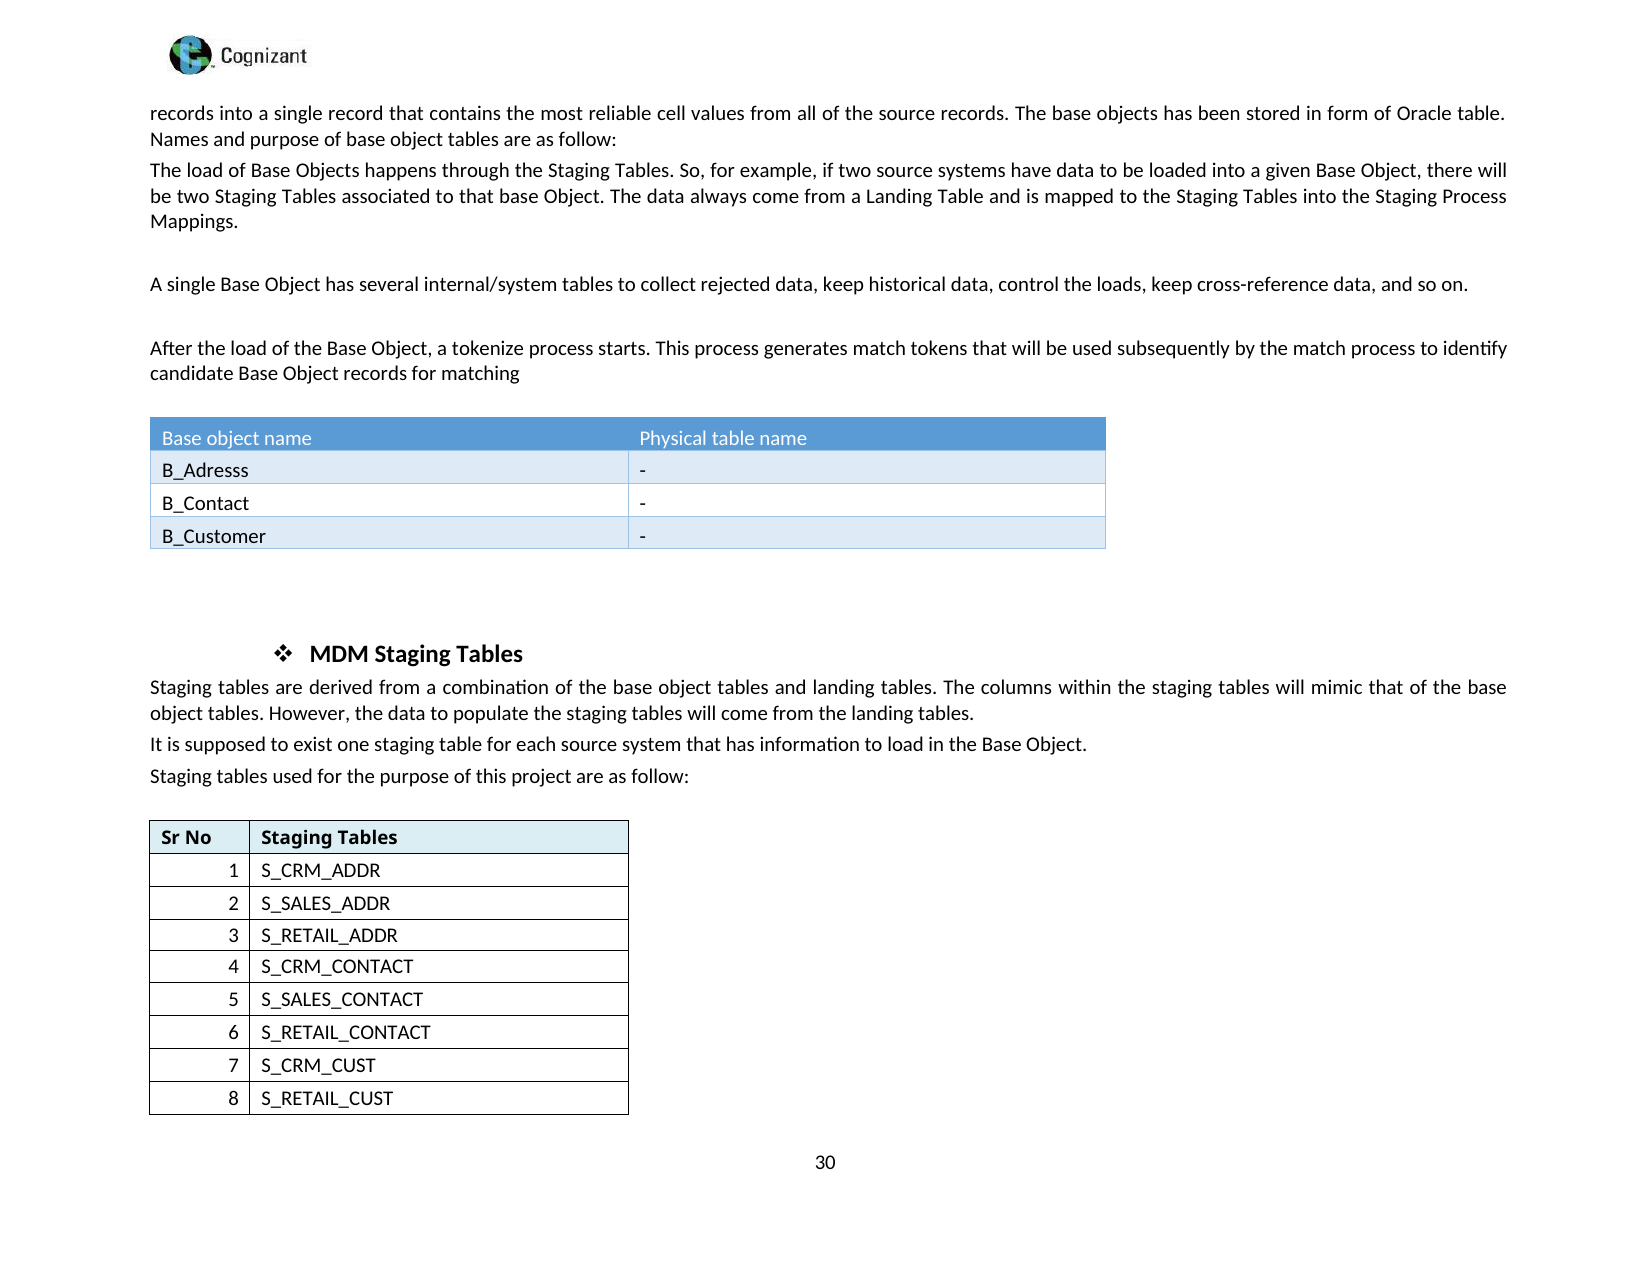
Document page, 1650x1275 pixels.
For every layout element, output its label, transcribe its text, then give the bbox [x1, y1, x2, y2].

table_cell 5 [150, 983, 249, 1015]
table_cell S_CRM_CONTACT [250, 951, 628, 982]
table_cell S_RETAIL_ADDR [250, 920, 628, 949]
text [150, 100, 1509, 151]
text A single Base Object has several internal/system tables to collect rejected data, keep historical data, control the loads, keep cross-reference data, and so on. [150, 272, 1509, 297]
table_cell - [629, 451, 1105, 483]
text Staging tables are derived from a combination of the base object tables and landing tables. The columns within the staging tables will mimic that of the base object tables. However, the data to populate the staging tables will come from the landing tables. [150, 674, 1509, 725]
text Staging tables used for the purpose of this project are as follow: [150, 763, 1509, 789]
table_cell S_RETAIL_CONTACT [250, 1016, 628, 1048]
table_cell S_SALES_CONTACT [250, 983, 628, 1015]
table_cell S_CRM_CUST [250, 1049, 628, 1081]
table_cell S_RETAIL_CUST [250, 1082, 628, 1113]
table_cell B_Adresss [151, 451, 628, 483]
table_cell 1 [150, 854, 249, 886]
picture [167, 34, 313, 75]
table_cell B_Customer [151, 517, 628, 548]
table_header Staging Tables [250, 821, 628, 853]
text After the load of the Base Object, a tokenize process starts. This process generates match tokens that will be used subsequently by the match process to identify candidate Base Object records for matching [150, 335, 1509, 386]
table_cell 7 [150, 1049, 249, 1081]
table_cell 8 [150, 1082, 249, 1113]
table_cell 3 [150, 920, 249, 949]
table_cell B_Contact [151, 484, 628, 516]
text The load of Base Objects happens through the Staging Tables. So, for example, if two source systems have data to be loaded into a given Base Object, there will be two Staging Tables associated to that base Object. The data always come from a Landing Table and is mapped to the Staging Tables into the Staging Process Mappings. [150, 157, 1509, 234]
table_cell - [629, 517, 1105, 548]
text It is supposed to exist one staging table for each source system that has information to load in the Base Object. [150, 732, 1509, 757]
table_header Sr No [150, 821, 249, 853]
table_cell - [629, 484, 1105, 516]
table_header Physical table name [629, 419, 1105, 450]
table_cell S_CRM_ADDR [250, 854, 628, 886]
table_cell S_SALES_ADDR [250, 887, 628, 919]
subtitle MDM Staging Tables [272, 638, 1500, 668]
table_header Base object name [151, 419, 628, 450]
table_cell 4 [150, 951, 249, 982]
table_cell 2 [150, 887, 249, 919]
table_cell 6 [150, 1016, 249, 1048]
